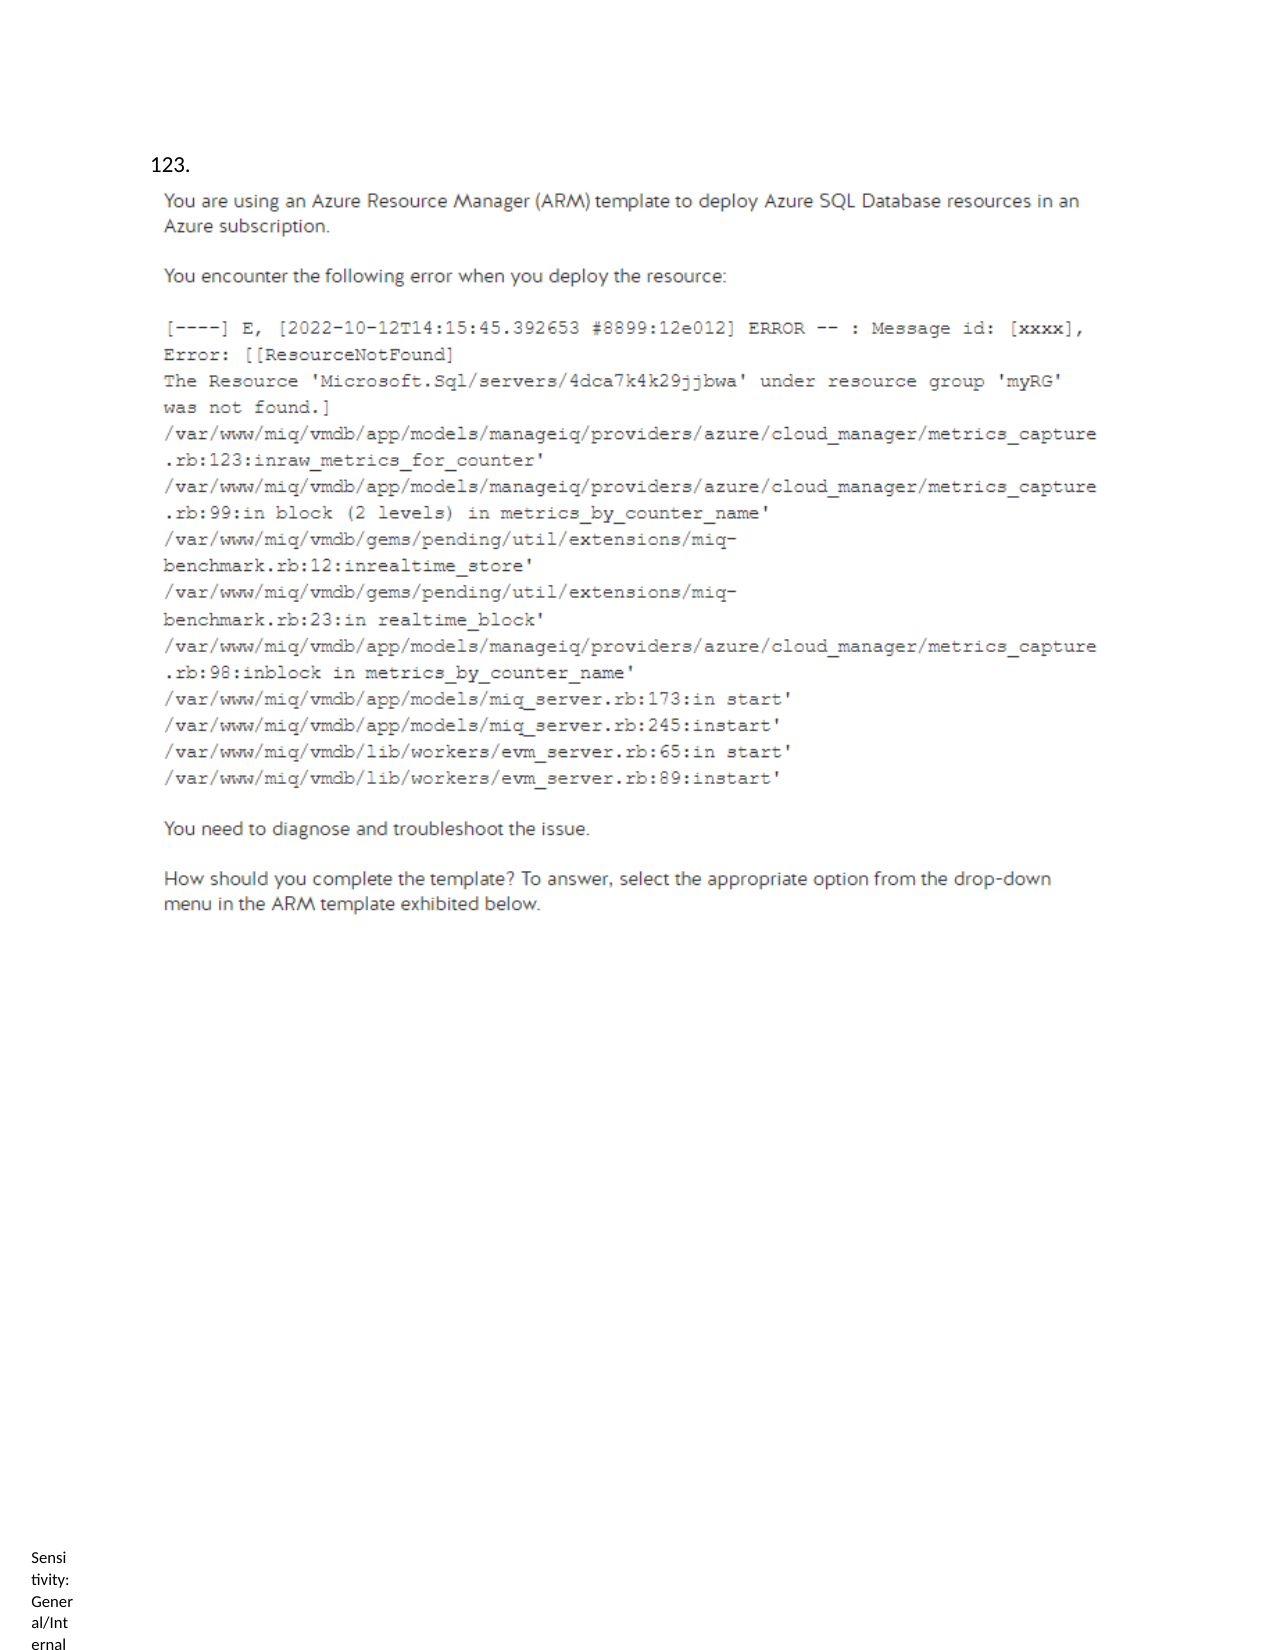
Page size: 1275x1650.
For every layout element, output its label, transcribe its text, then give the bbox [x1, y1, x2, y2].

text 123. [150, 150, 1125, 178]
picture [150, 178, 1125, 927]
